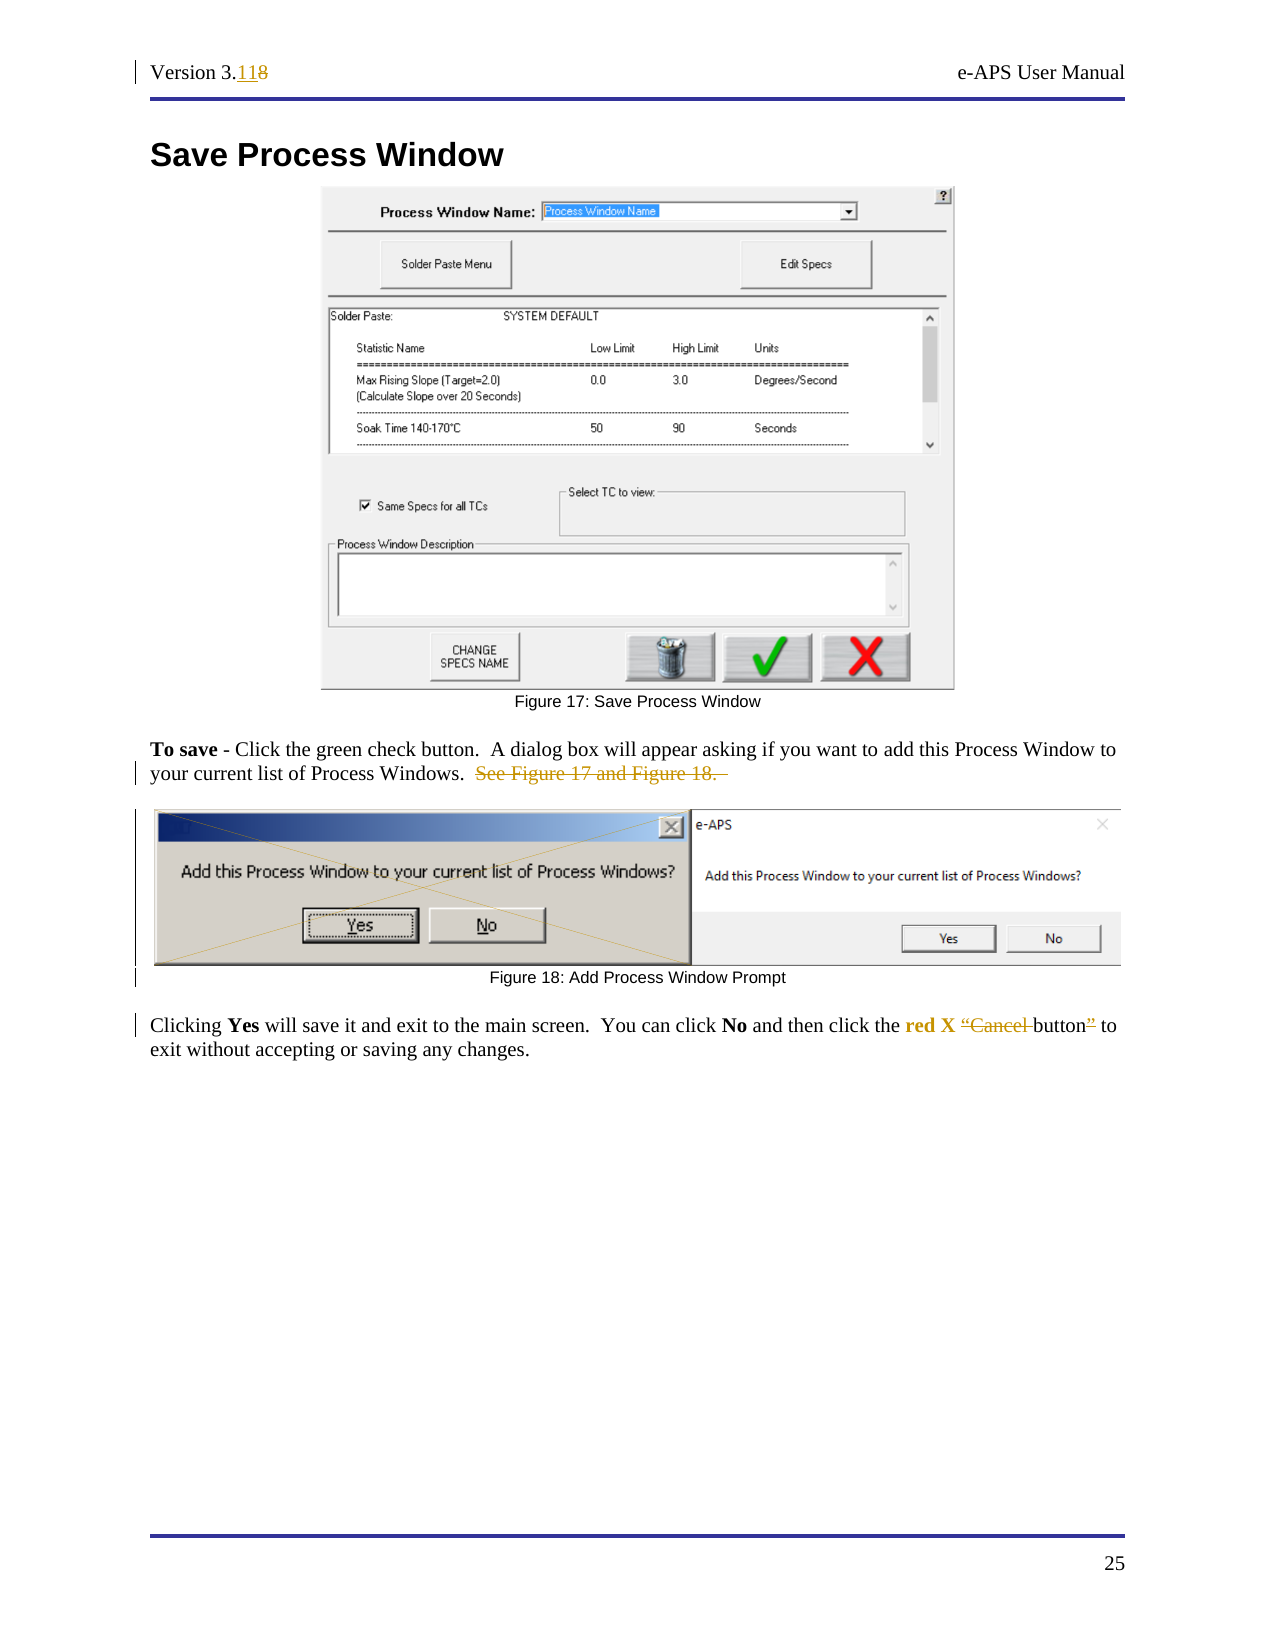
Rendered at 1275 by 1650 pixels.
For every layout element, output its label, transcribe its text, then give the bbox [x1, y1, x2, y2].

picture [320, 186, 955, 690]
text Figure 17: Save Process Window [150, 692, 1125, 711]
picture [156, 888, 689, 966]
text To save - Click the green check button. A dialog box will appear asking if you want to add this Process Window to your current list of Process Windows. [150, 737, 1125, 785]
subtitle Save Process Window [150, 135, 1125, 173]
text Figure 18: Add Process Window Prompt [150, 968, 1125, 987]
text Clicking Yes will save it and exit to the main screen. You can click No and then click the red X button to exit without accepting or saving any changes. [150, 1013, 1125, 1061]
picture [426, 809, 1121, 966]
picture [154, 811, 420, 965]
picture [156, 809, 690, 887]
